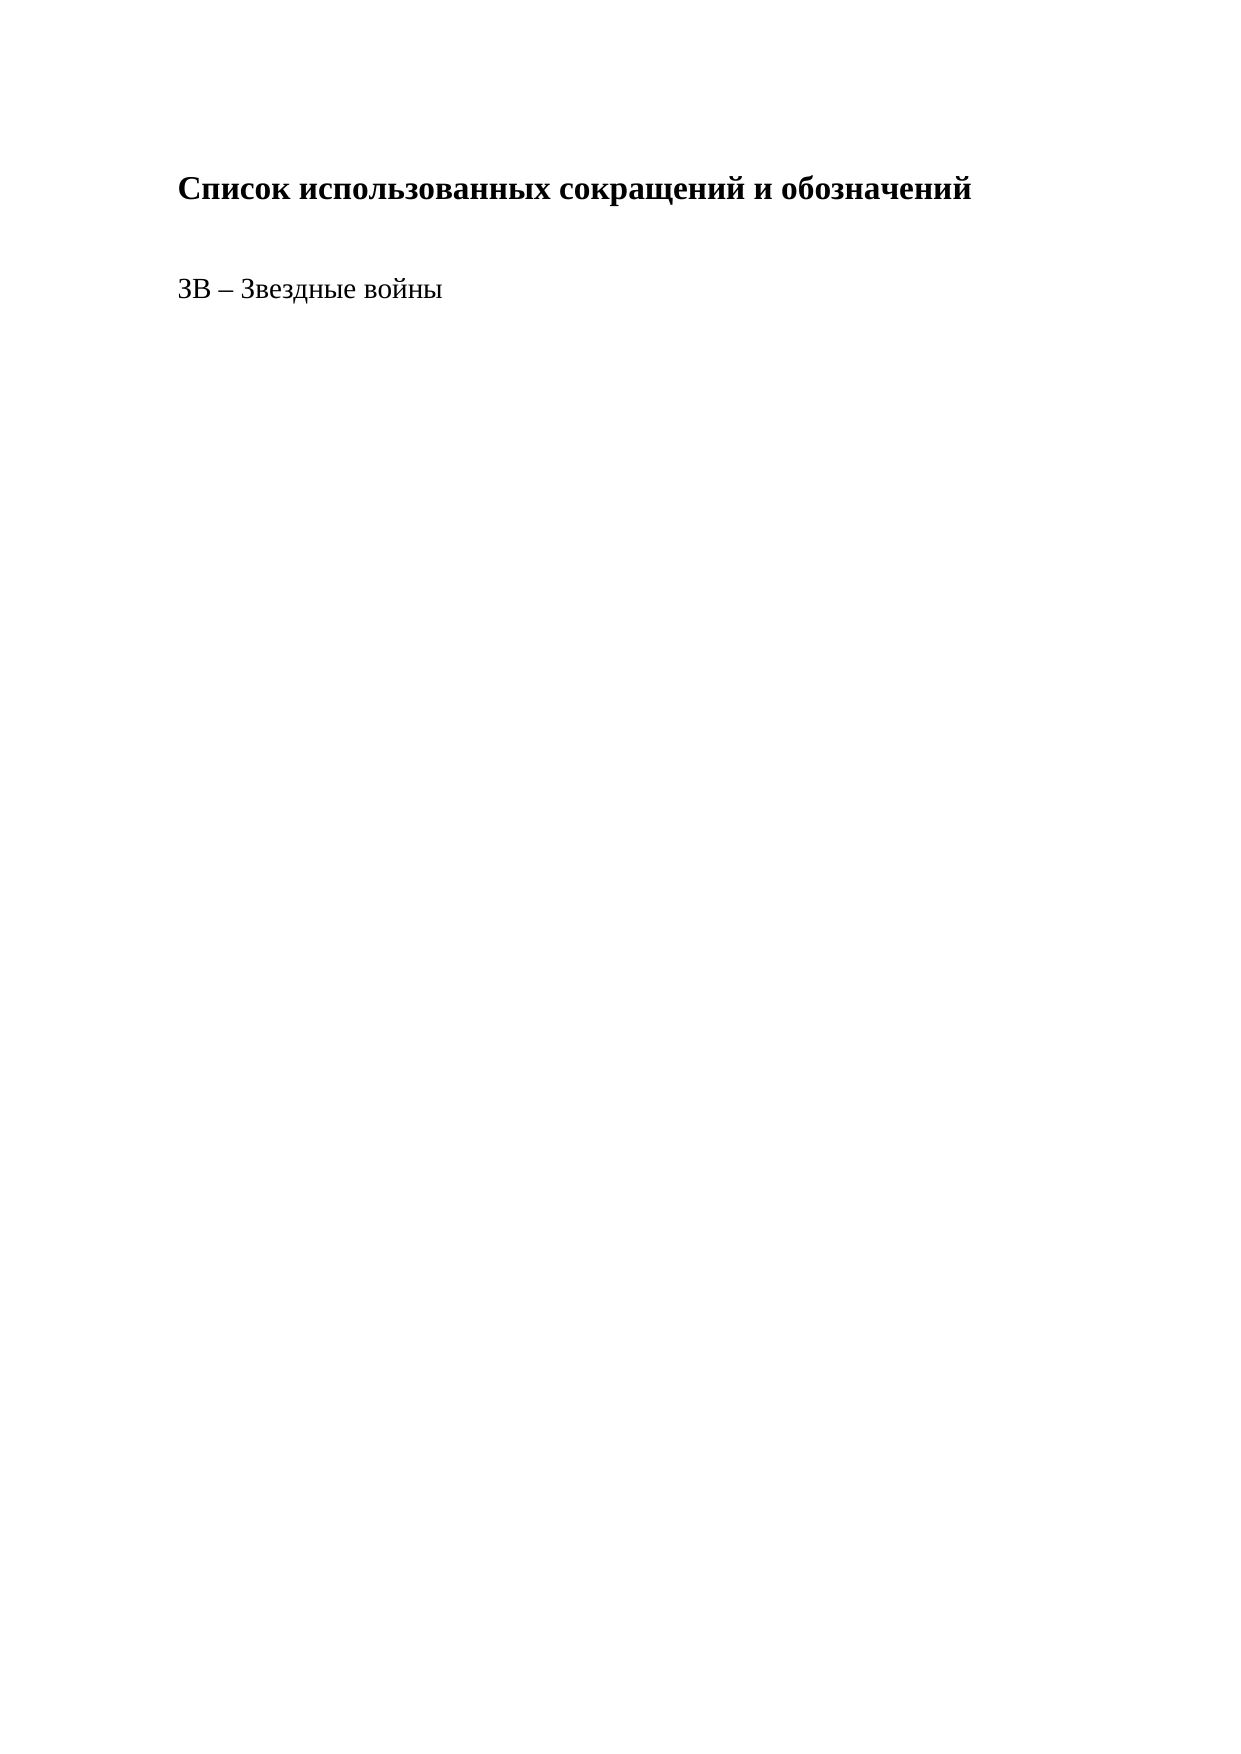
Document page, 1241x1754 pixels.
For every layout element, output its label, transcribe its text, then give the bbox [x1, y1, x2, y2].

text ЗВ – Звездные войны [177, 272, 1152, 305]
subtitle Список использованных сокращений и обозначений [177, 168, 1152, 206]
